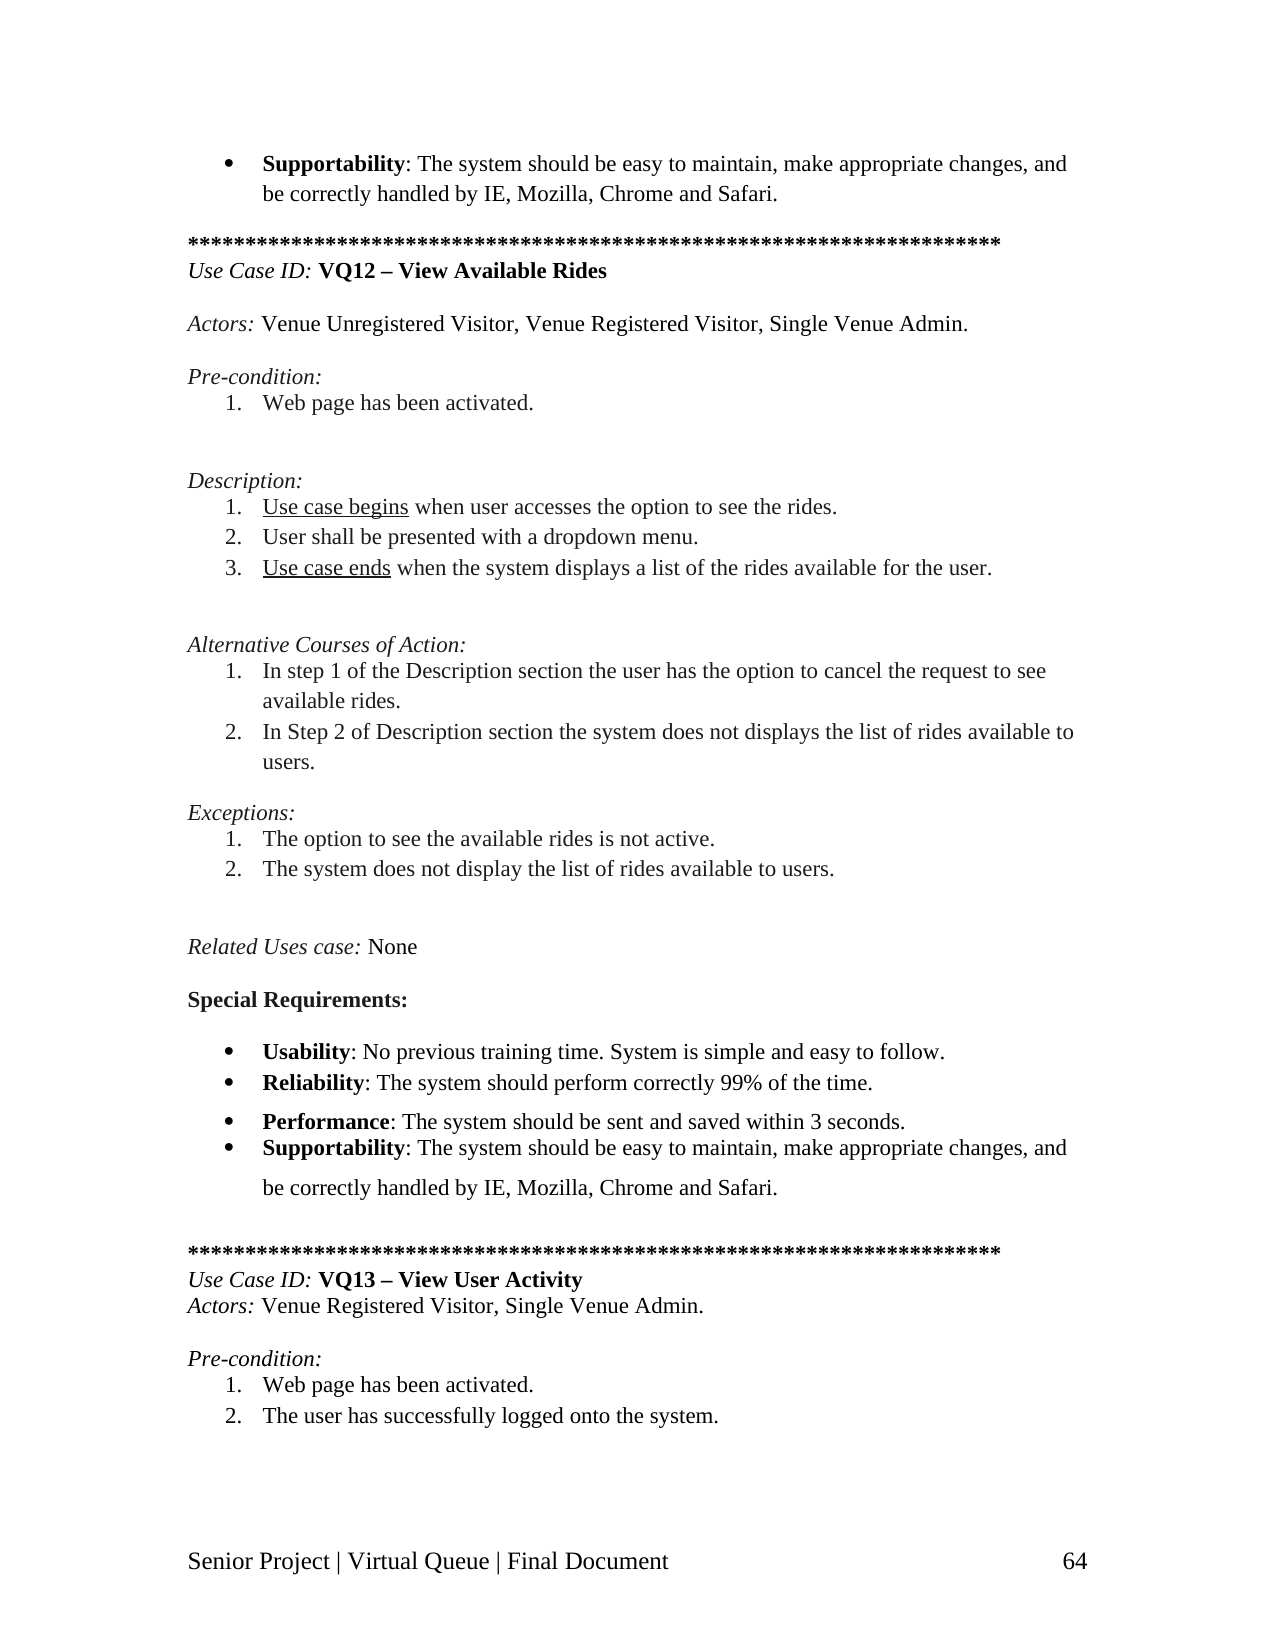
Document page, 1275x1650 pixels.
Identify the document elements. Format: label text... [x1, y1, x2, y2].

text Actors: Venue Registered Visitor, Single Venue Admin. [187, 1292, 1087, 1319]
list Web page has been activated. [225, 1371, 1087, 1398]
list Usability: No previous training time. System is simple and easy to follow. [225, 1038, 1087, 1065]
text Use Case ID: VQ13 – View User Activity [187, 1266, 1087, 1292]
text Exceptions: [187, 799, 1087, 825]
list The option to see the available rides is not active. [225, 825, 1087, 852]
list The user has successfully logged onto the system. [225, 1402, 1087, 1428]
list Reliability: The system should perform correctly 99% of the time. [225, 1068, 1087, 1095]
list The system does not display the list of rides available to users. [225, 856, 1087, 882]
text *********************************************************************** [187, 231, 1087, 258]
list User shall be presented with a dropdown menu. [225, 523, 1087, 550]
text Actors: Venue Unregistered Visitor, Venue Registered Visitor, Single Venue Admin. [187, 310, 1087, 337]
text Pre-condition: [187, 363, 1087, 389]
text Description: [187, 467, 1087, 493]
list Performance: The system should be sent and saved within 3 seconds. [225, 1108, 1087, 1134]
list In Step 2 of Description section the system does not displays the list of rides available to users. [225, 718, 1087, 774]
text Pre-condition: [187, 1345, 1087, 1371]
text *********************************************************************** [187, 1240, 1087, 1266]
list Use case ends when the system displays a list of the rides available for the user. [225, 553, 1087, 580]
text Use Case ID: VQ12 – View Available Rides [187, 258, 1087, 284]
list Use case begins when user accesses the option to see the rides. [225, 493, 1087, 519]
list Supportability: The system should be easy to maintain, make appropriate changes, and be correctly handled by IE, Mozilla, Chrome and Safari. [225, 1134, 1087, 1200]
text Related Uses case: None [187, 933, 1087, 959]
text Alternative Courses of Action: [187, 631, 1087, 657]
list Supportability: The system should be easy to maintain, make appropriate changes, and be correctly handled by IE, Mozilla, Chrome and Safari. [225, 150, 1087, 207]
list In step 1 of the Description section the user has the option to cancel the request to see available rides. [225, 657, 1087, 714]
text Special Requirements: [187, 986, 1087, 1012]
list Web page has been activated. [225, 389, 1087, 416]
